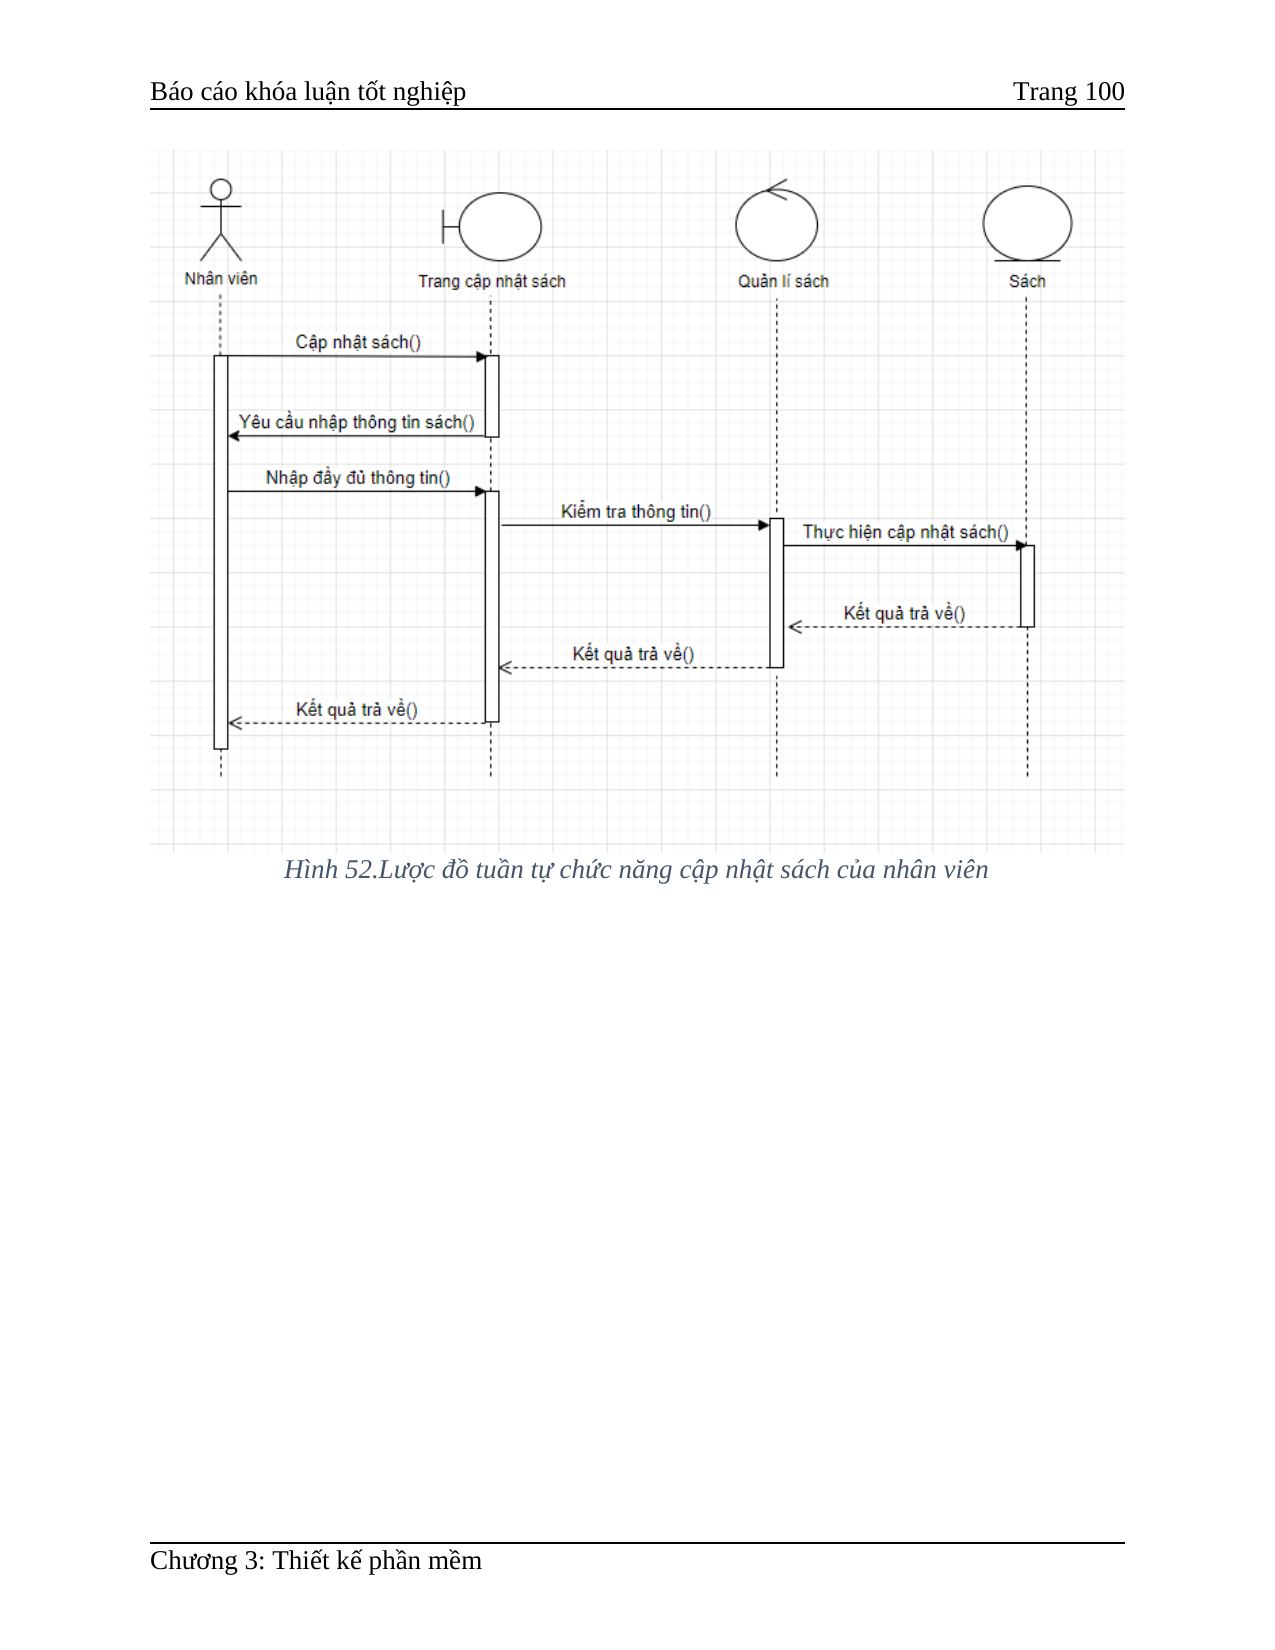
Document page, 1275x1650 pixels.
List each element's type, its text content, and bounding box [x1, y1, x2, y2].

picture [150, 150, 1125, 853]
